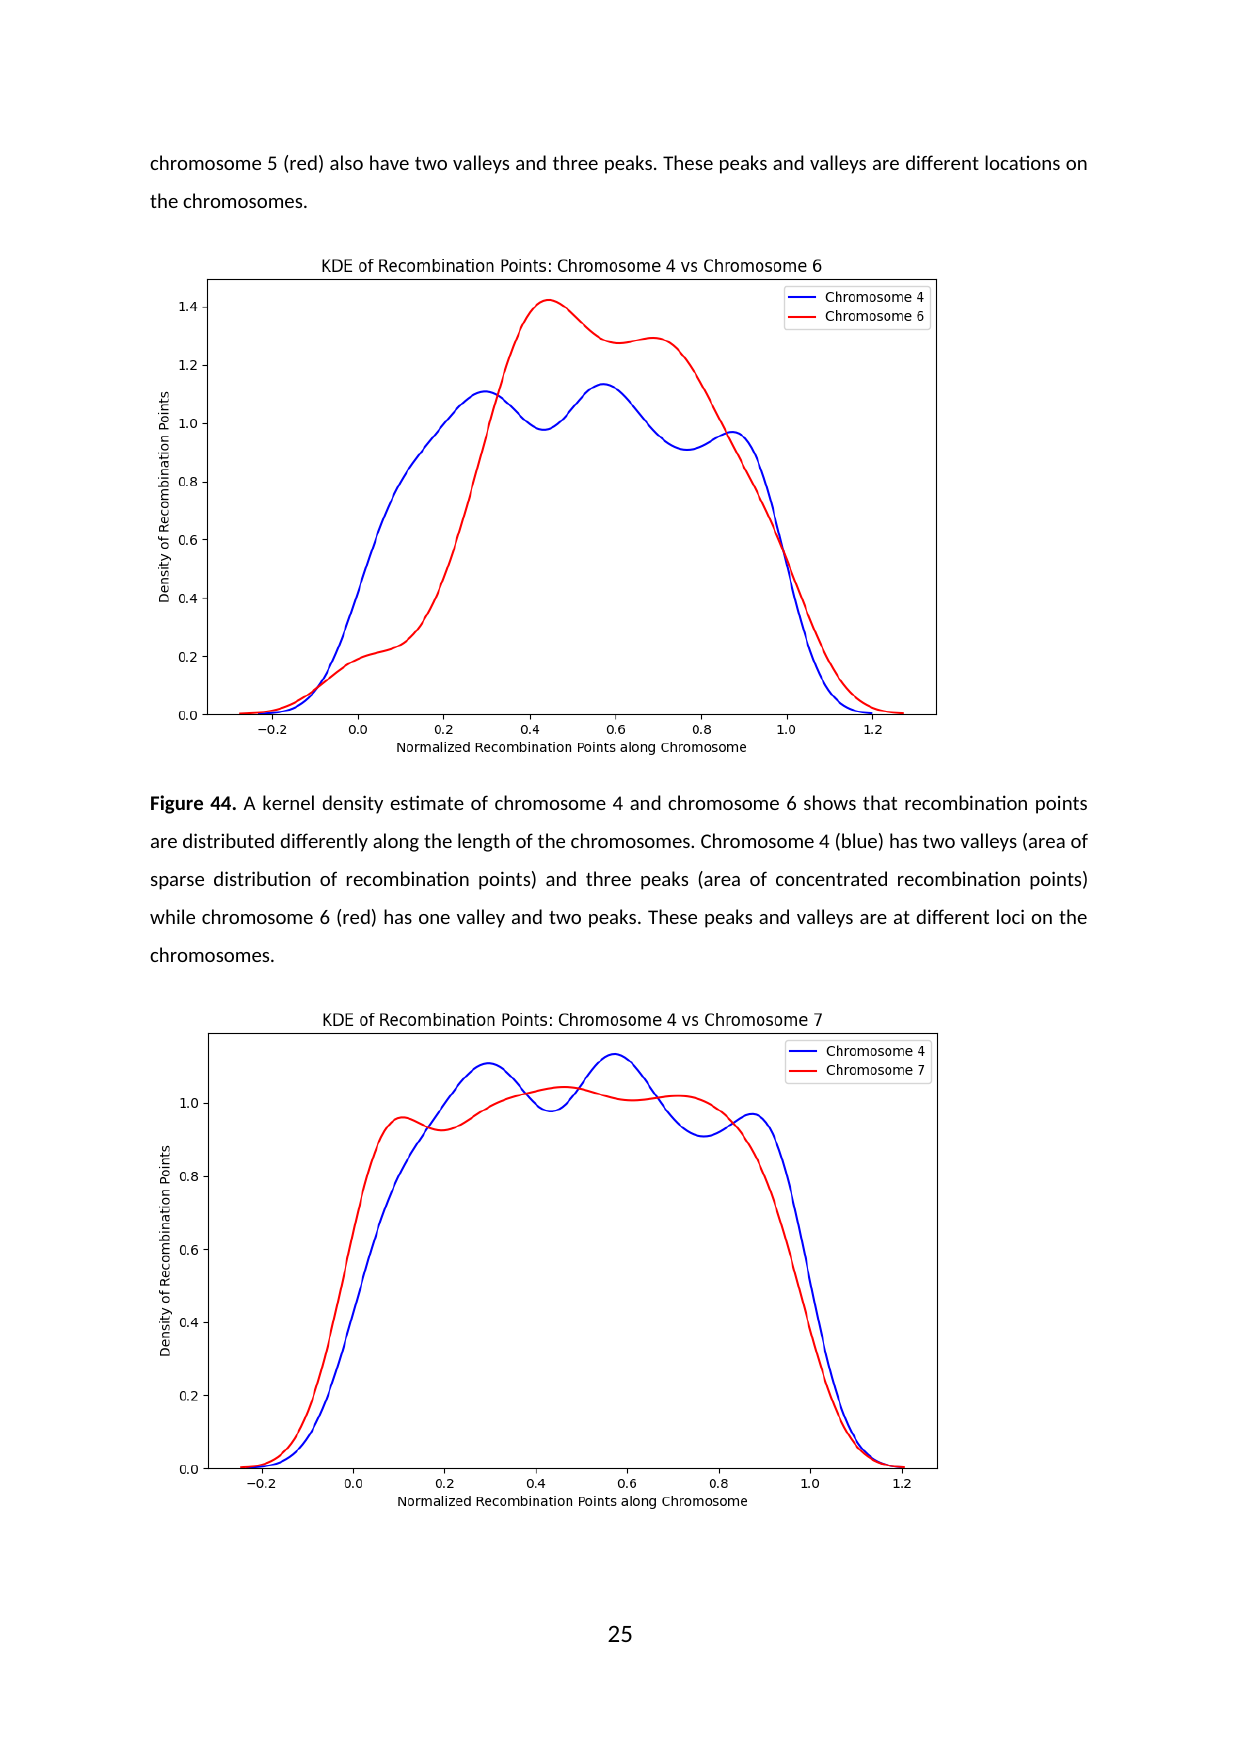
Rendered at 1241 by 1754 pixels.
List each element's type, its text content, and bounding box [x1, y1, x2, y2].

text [150, 150, 1090, 213]
picture [150, 1001, 963, 1513]
text Figure 44. A kernel density estimate of chromosome 4 and chromosome 6 shows that recombination points are distributed differently along the length of the chromosomes. Chromosome 4 (blue) has two valleys (area of sparse distribution of recombination points) and three peaks (area of concentrated recombination points) while chromosome 6 (red) has one valley and two peaks. These peaks and valleys are at different loci on the chromosomes. [150, 790, 1090, 968]
picture [150, 247, 952, 758]
